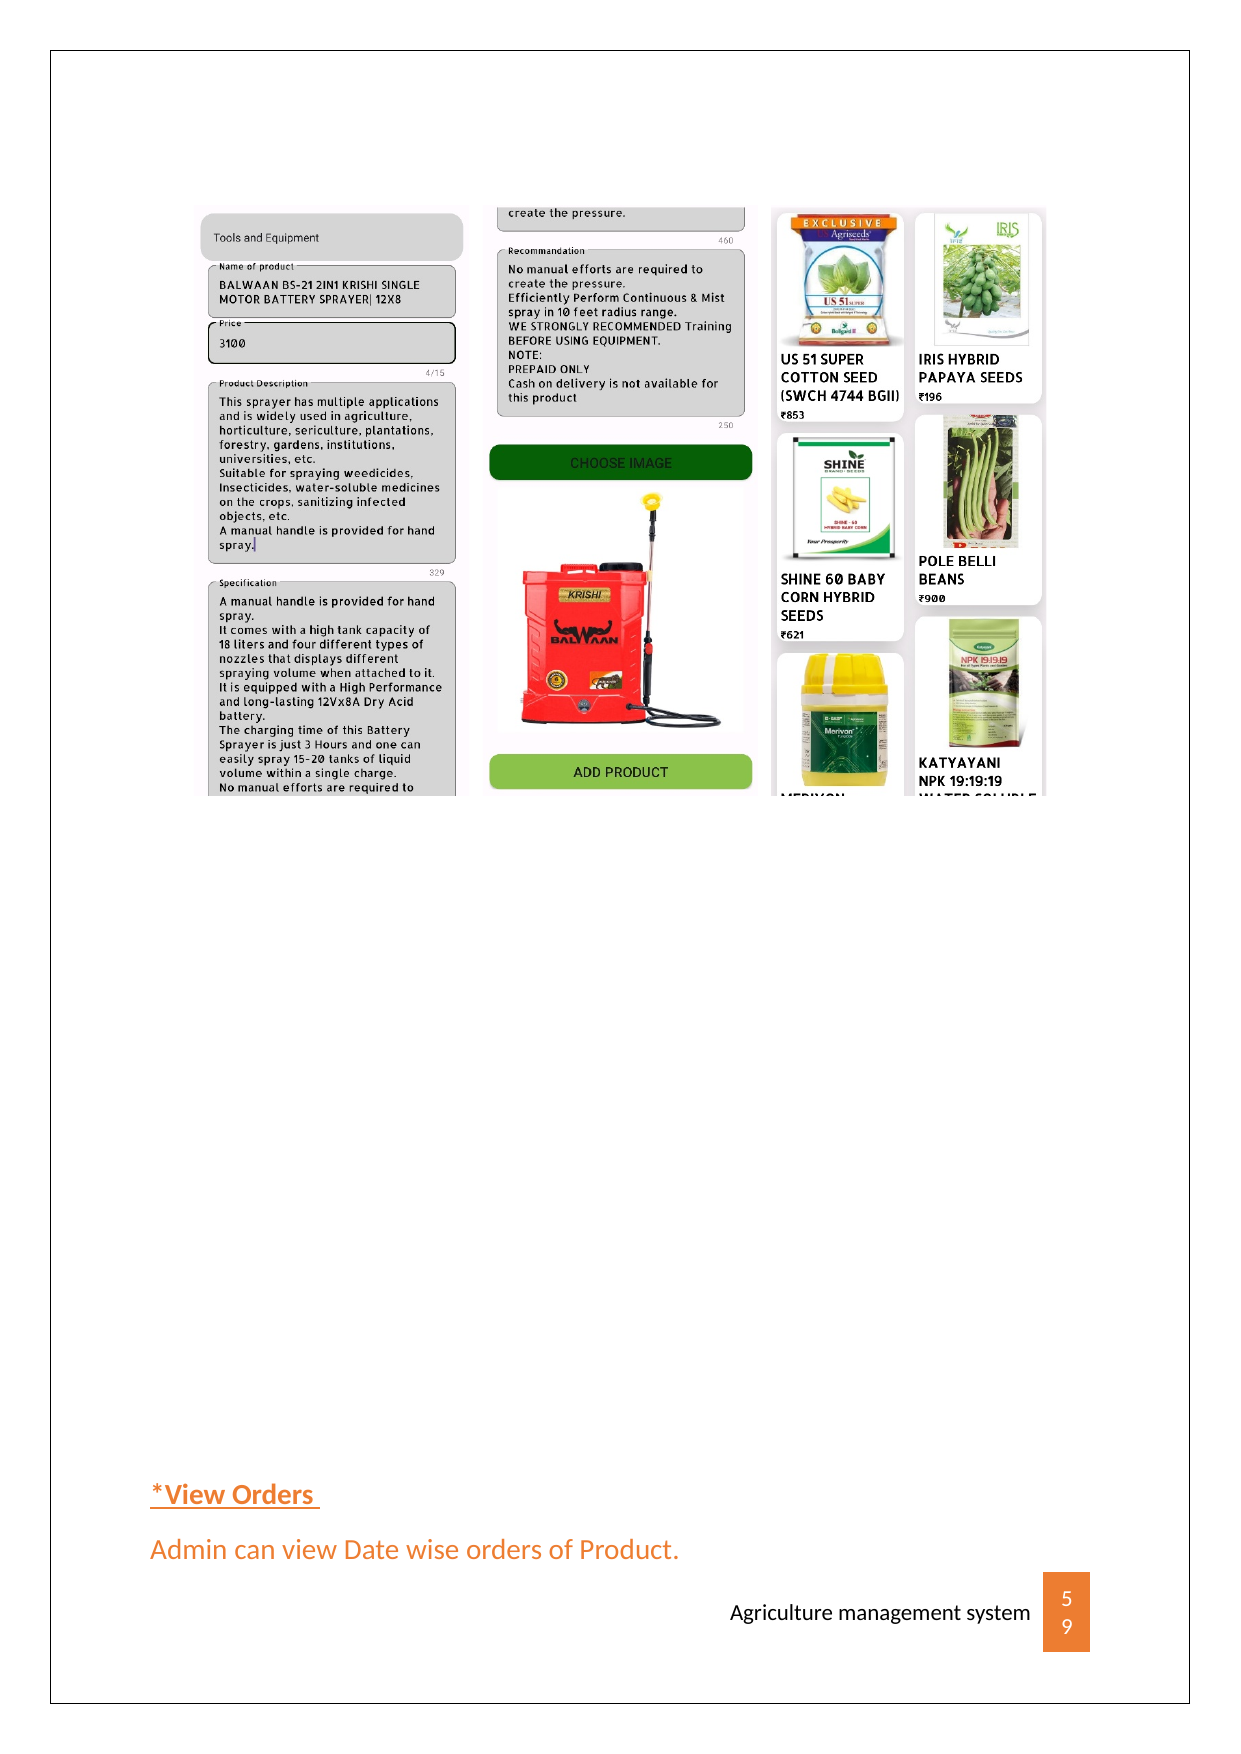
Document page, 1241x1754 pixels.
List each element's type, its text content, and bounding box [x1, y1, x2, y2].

picture [482, 205, 758, 796]
picture [771, 205, 1047, 796]
text Admin can view Date wise orders of Product. [150, 1531, 1090, 1567]
picture [193, 205, 470, 796]
text *View Orders [150, 1476, 1090, 1512]
